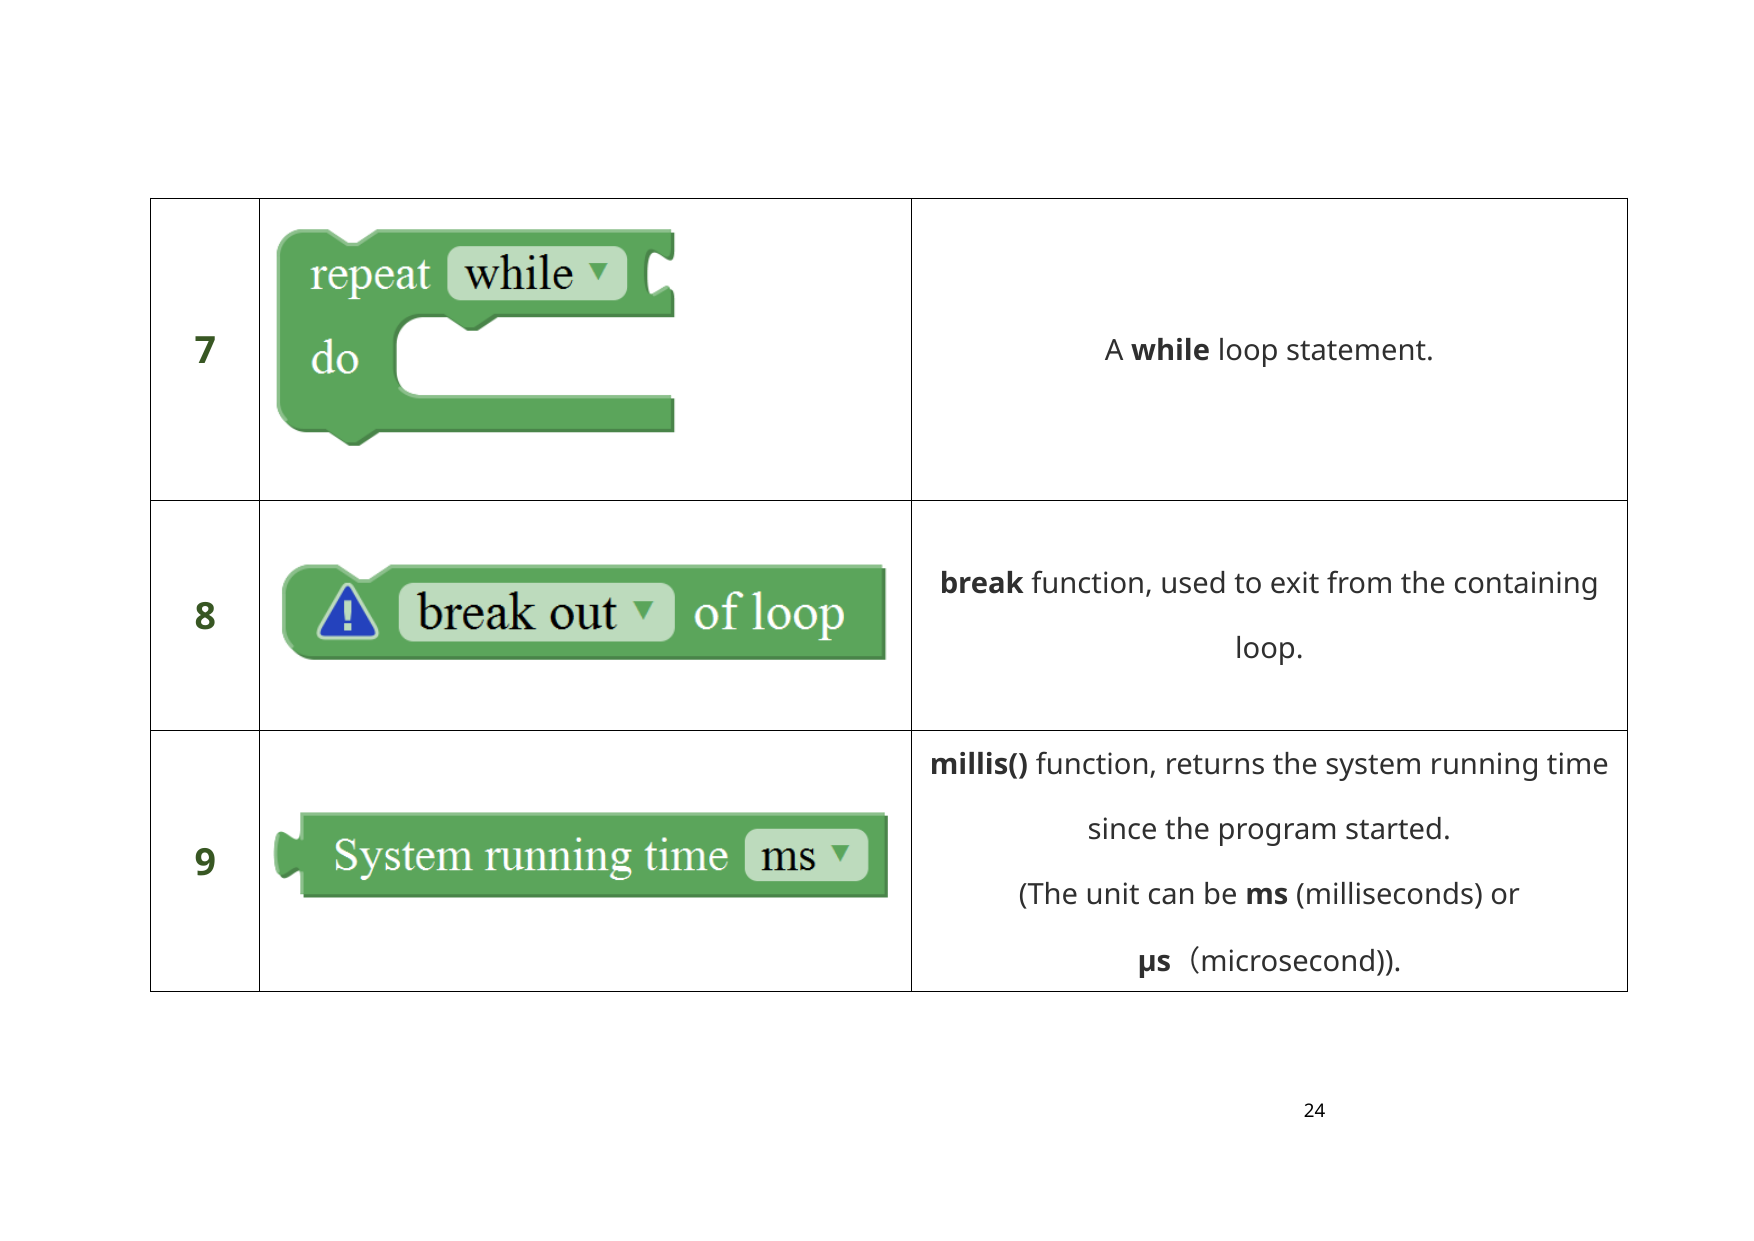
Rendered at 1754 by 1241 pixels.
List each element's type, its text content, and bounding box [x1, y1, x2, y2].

table_cell break function, used to exit from the containing loop. [912, 501, 1627, 730]
table_cell millis() function, returns the system running time since the program started. (The unit can be ms (milliseconds) or μs（microsecond)). [912, 731, 1627, 991]
picture [270, 550, 900, 677]
table_cell [260, 731, 911, 991]
table_cell 8 [151, 501, 259, 730]
table_cell 9 [151, 731, 259, 991]
picture [270, 795, 901, 915]
table_cell 7 [151, 199, 259, 499]
picture [270, 219, 699, 456]
table_cell [260, 501, 911, 730]
table_cell [260, 199, 911, 499]
table_cell A while loop statement. [912, 199, 1627, 499]
